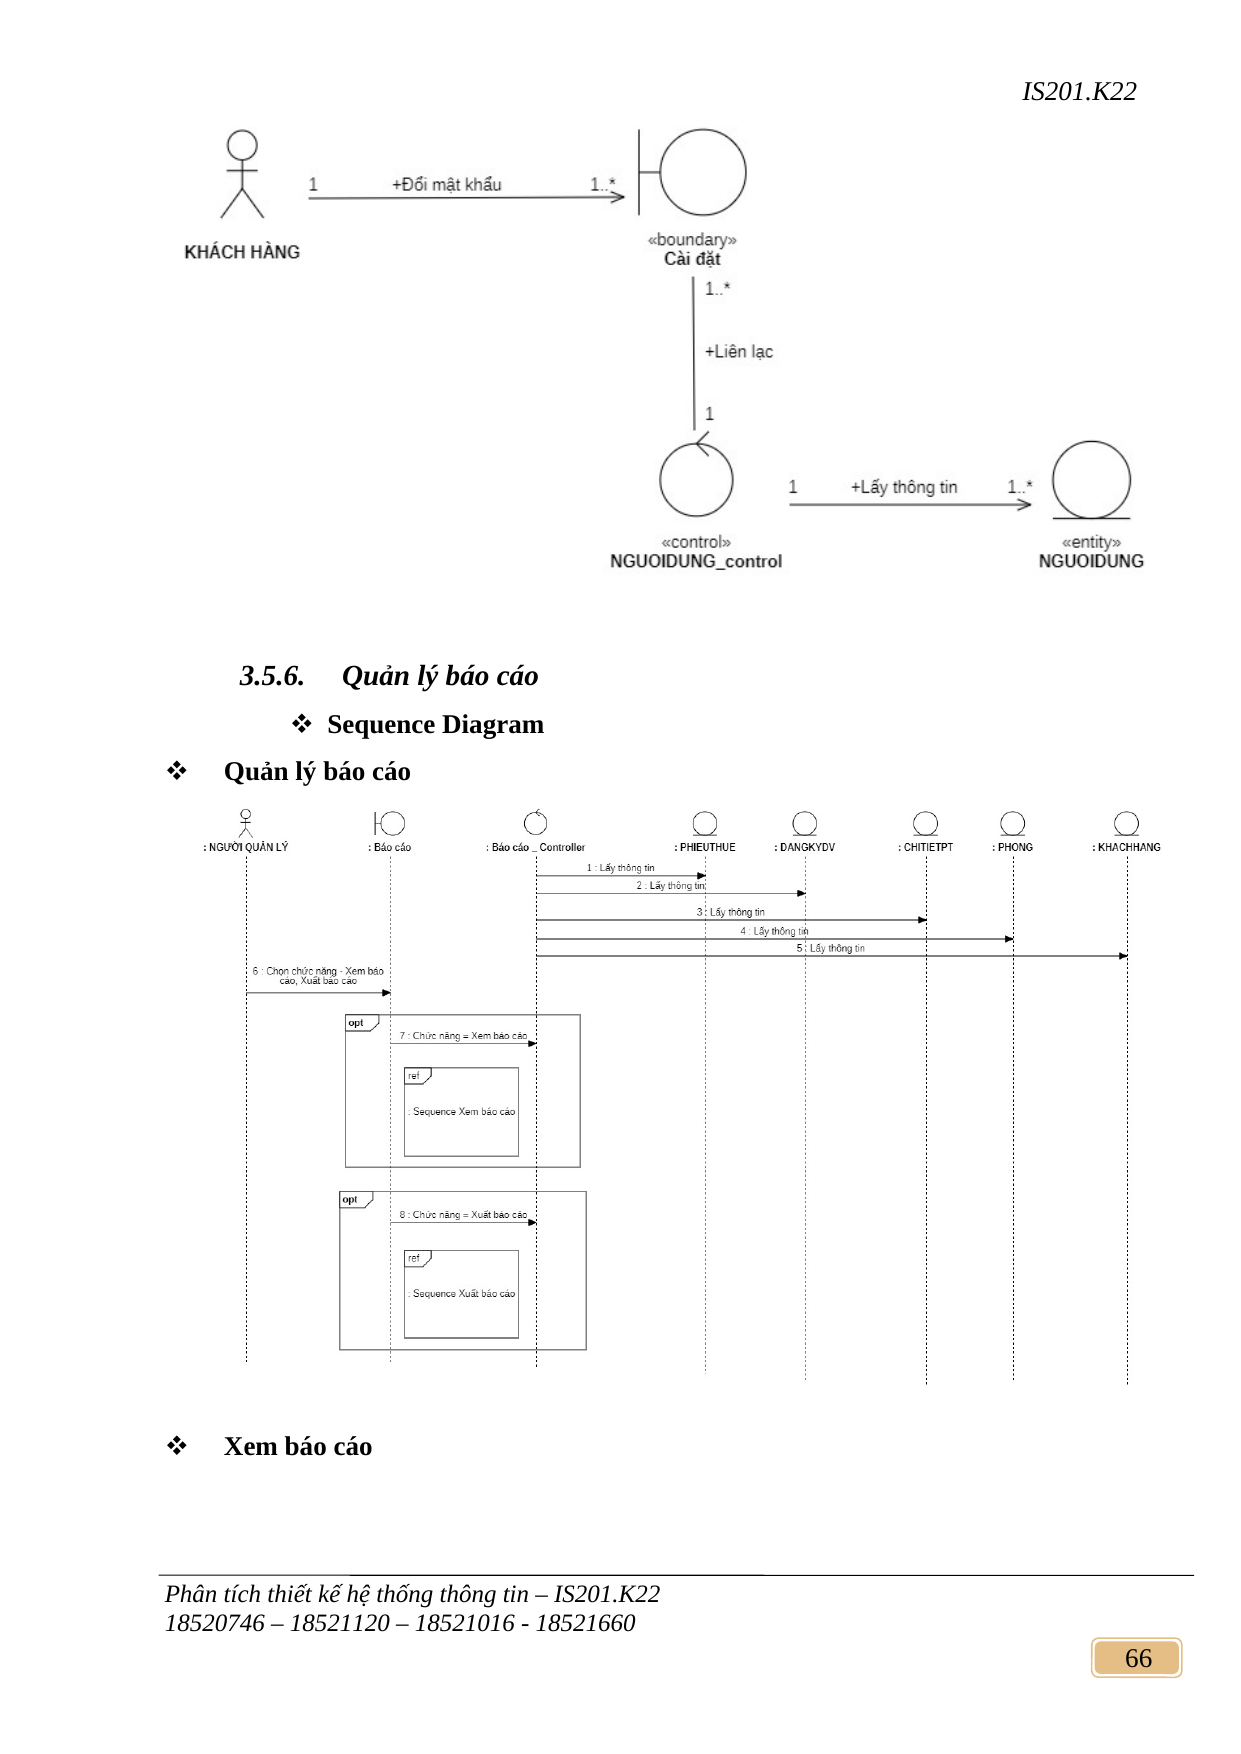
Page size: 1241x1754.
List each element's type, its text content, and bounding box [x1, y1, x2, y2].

list Quản lý báo cáo [164, 755, 1184, 786]
list Sequence Diagram [289, 708, 1184, 739]
picture [173, 801, 1212, 1415]
list Quản lý báo cáo [239, 658, 1184, 691]
list Xem báo cáo [164, 1430, 1184, 1461]
picture [164, 106, 1203, 630]
